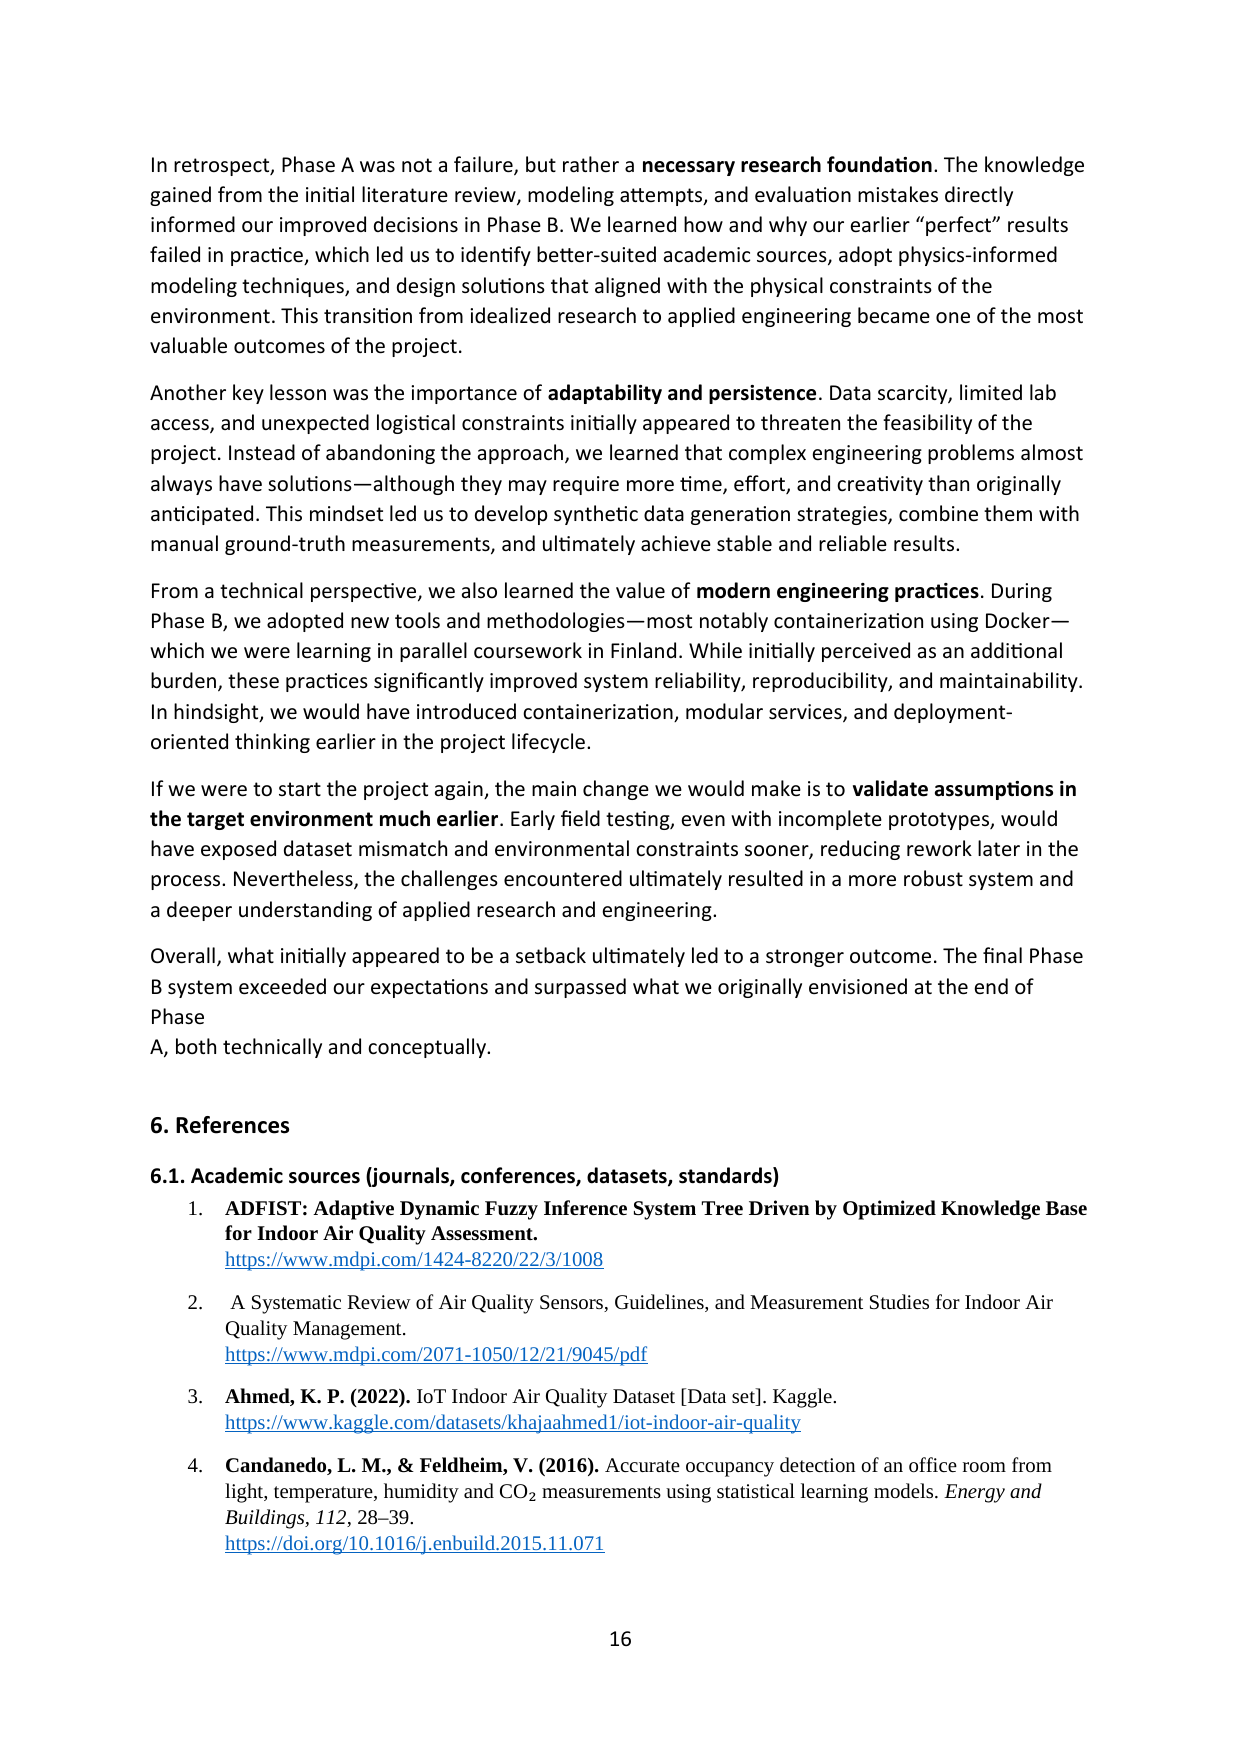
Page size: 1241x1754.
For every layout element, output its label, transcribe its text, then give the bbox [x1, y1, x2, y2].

text From a technical perspective, we also learned the value of modern engineering practices. During Phase B, we adopted new tools and methodologies—most notably containerization using Docker—which we were learning in parallel coursework in Finland. While initially perceived as an additional burden, these practices significantly improved system reliability, reproducibility, and maintainability. In hindsight, we would have introduced containerization, modular services, and deployment-oriented thinking earlier in the project lifecycle. [150, 576, 1090, 755]
list Candanedo, L. M., & Feldheim, V. (2016). Accurate occupancy detection of an office room from light, temperature, humidity and CO₂ measurements using statistical learning models. Energy and Buildings, 112, 28–39. https://doi.org/10.1016/j.enbuild.2015.11.071 [187, 1453, 1090, 1555]
list A Systematic Review of Air Quality Sensors, Guidelines, and Measurement Studies for Indoor Air Quality Management. https://www.mdpi.com/2071-1050/12/21/9045/pdf [187, 1290, 1090, 1366]
subtitle 6.1. Academic sources (journals, conferences, datasets, standards) [150, 1161, 1090, 1189]
text Overall, what initially appeared to be a setback ultimately led to a stronger outcome. The final Phase B system exceeded our expectations and surpassed what we originally envisioned at the end of Phase [150, 942, 1090, 1030]
list Ahmed, K. P. (2022). IoT Indoor Air Quality Dataset [Data set]. Kaggle. https://www.kaggle.com/datasets/khajaahmed1/iot-indoor-air-quality [187, 1384, 1090, 1434]
text In retrospect, Phase A was not a failure, but rather a necessary research foundation. The knowledge gained from the initial literature review, modeling attempts, and evaluation mistakes directly informed our improved decisions in Phase B. We learned how and why our earlier “perfect” results failed in practice, which led us to identify better-suited academic sources, adopt physics-informed modeling techniques, and design solutions that aligned with the physical constraints of the environment. This transition from idealized research to applied engineering became one of the most valuable outcomes of the project. [150, 150, 1090, 359]
text A, both technically and conceptually. [150, 1032, 1090, 1060]
text Another key lesson was the importance of adaptability and persistence. Data scarcity, limited lab access, and unexpected logistical constraints initially appeared to threaten the feasibility of the project. Instead of abandoning the approach, we learned that complex engineering problems almost always have solutions—although they may require more time, effort, and creativity than originally anticipated. This mindset led us to develop synthetic data generation strategies, combine them with manual ground-truth measurements, and ultimately achieve stable and reliable results. [150, 378, 1090, 557]
list ADFIST: Adaptive Dynamic Fuzzy Inference System Tree Driven by Optimized Knowledge Base for Indoor Air Quality Assessment. https://www.mdpi.com/1424-8220/22/3/1008 [187, 1195, 1090, 1271]
text If we were to start the project again, the main change we would make is to validate assumptions in the target environment much earlier. Early field testing, even with incomplete prototypes, would have exposed dataset mismatch and environmental constraints sooner, reducing rework later in the process. Nevertheless, the challenges encountered ultimately resulted in a more robust system and a deeper understanding of applied research and engineering. [150, 774, 1090, 923]
subtitle 6. References [150, 1109, 1090, 1140]
